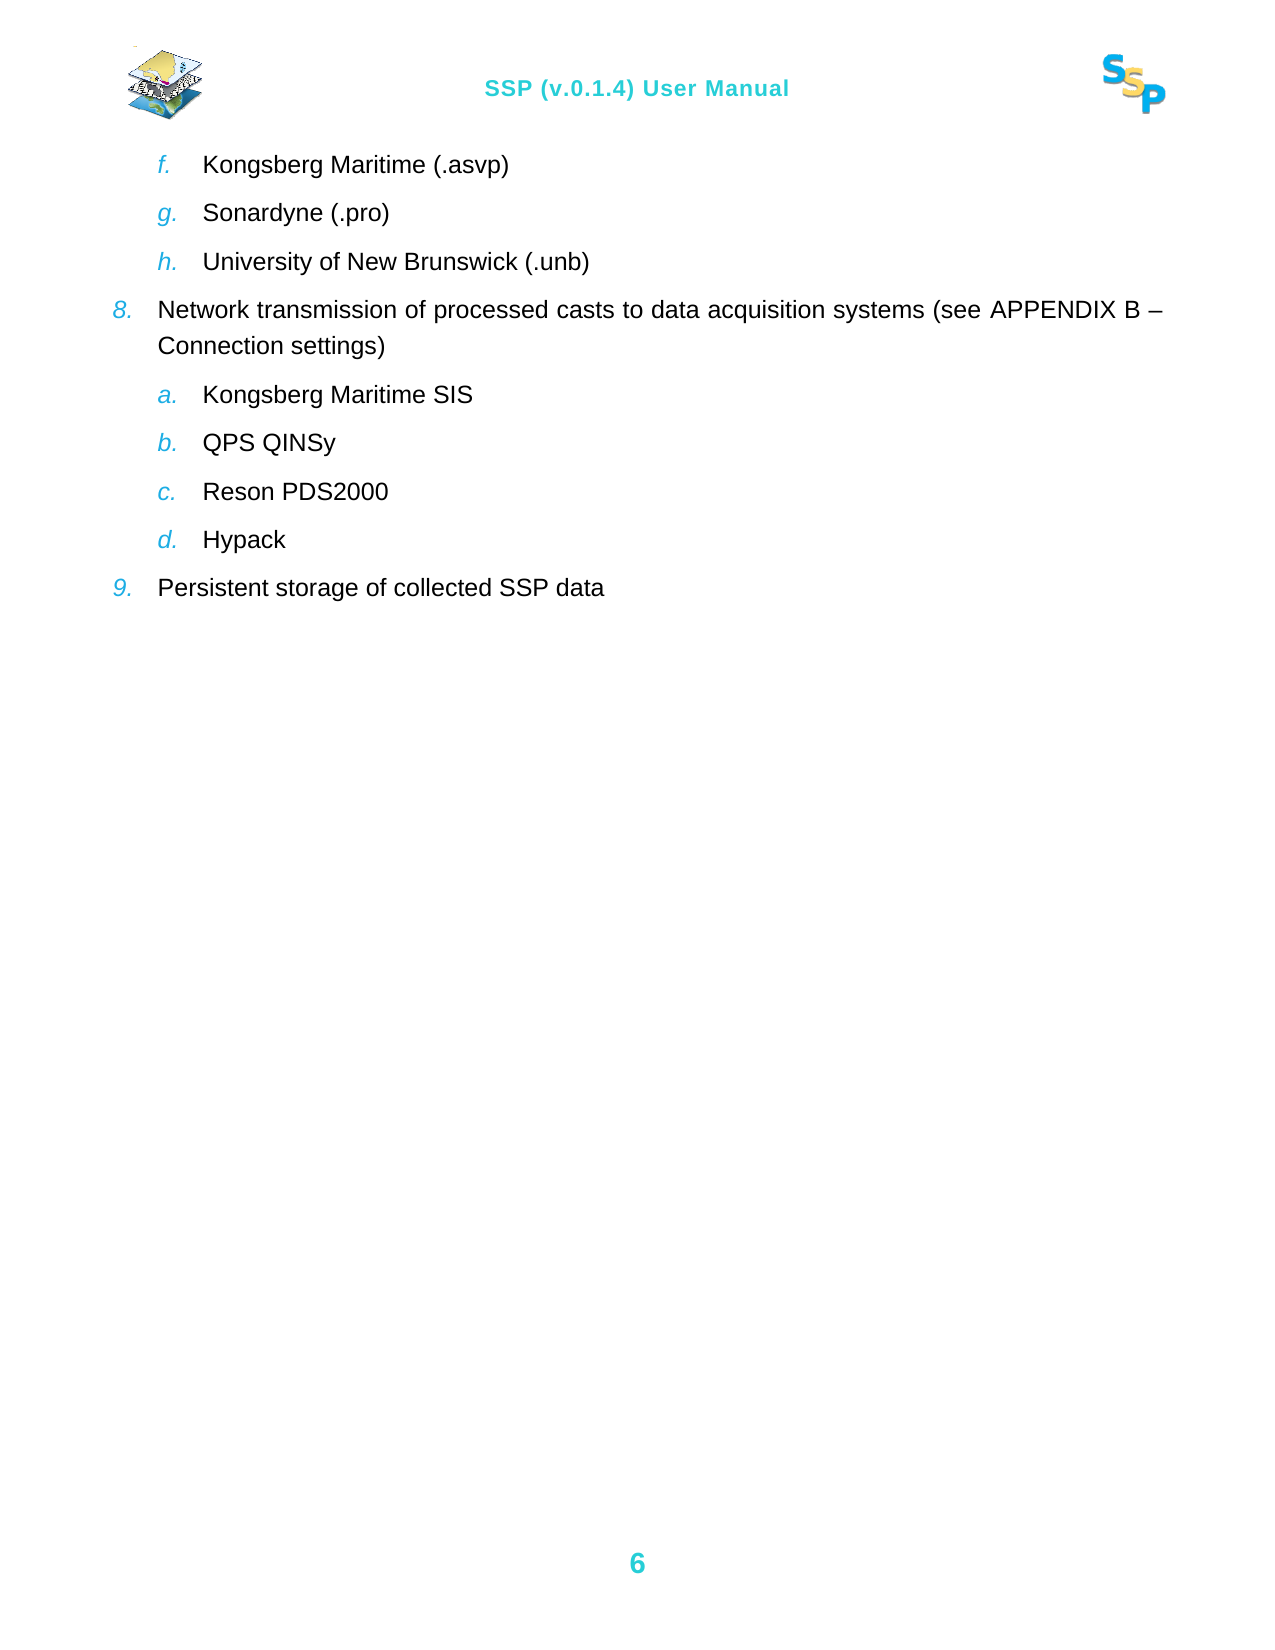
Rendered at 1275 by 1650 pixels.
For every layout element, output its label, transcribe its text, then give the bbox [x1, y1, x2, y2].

list Sonardyne (.pro) [157, 198, 1162, 227]
list Hypack [157, 525, 1162, 554]
list Reson PDS2000 [157, 477, 1162, 505]
picture [1096, 46, 1172, 122]
list Kongsberg Maritime (.asvp) [157, 150, 1162, 179]
list Kongsberg Maritime SIS [157, 380, 1162, 408]
list University of New Brunswick (.unb) [157, 247, 1162, 276]
list Persistent storage of collected SSP data [112, 573, 1162, 602]
list Network transmission of processed casts to data acquisition systems (see APPENDIX B – Connection settings) [112, 295, 1162, 360]
list QPS QINSy [157, 428, 1162, 457]
picture [117, 46, 218, 122]
